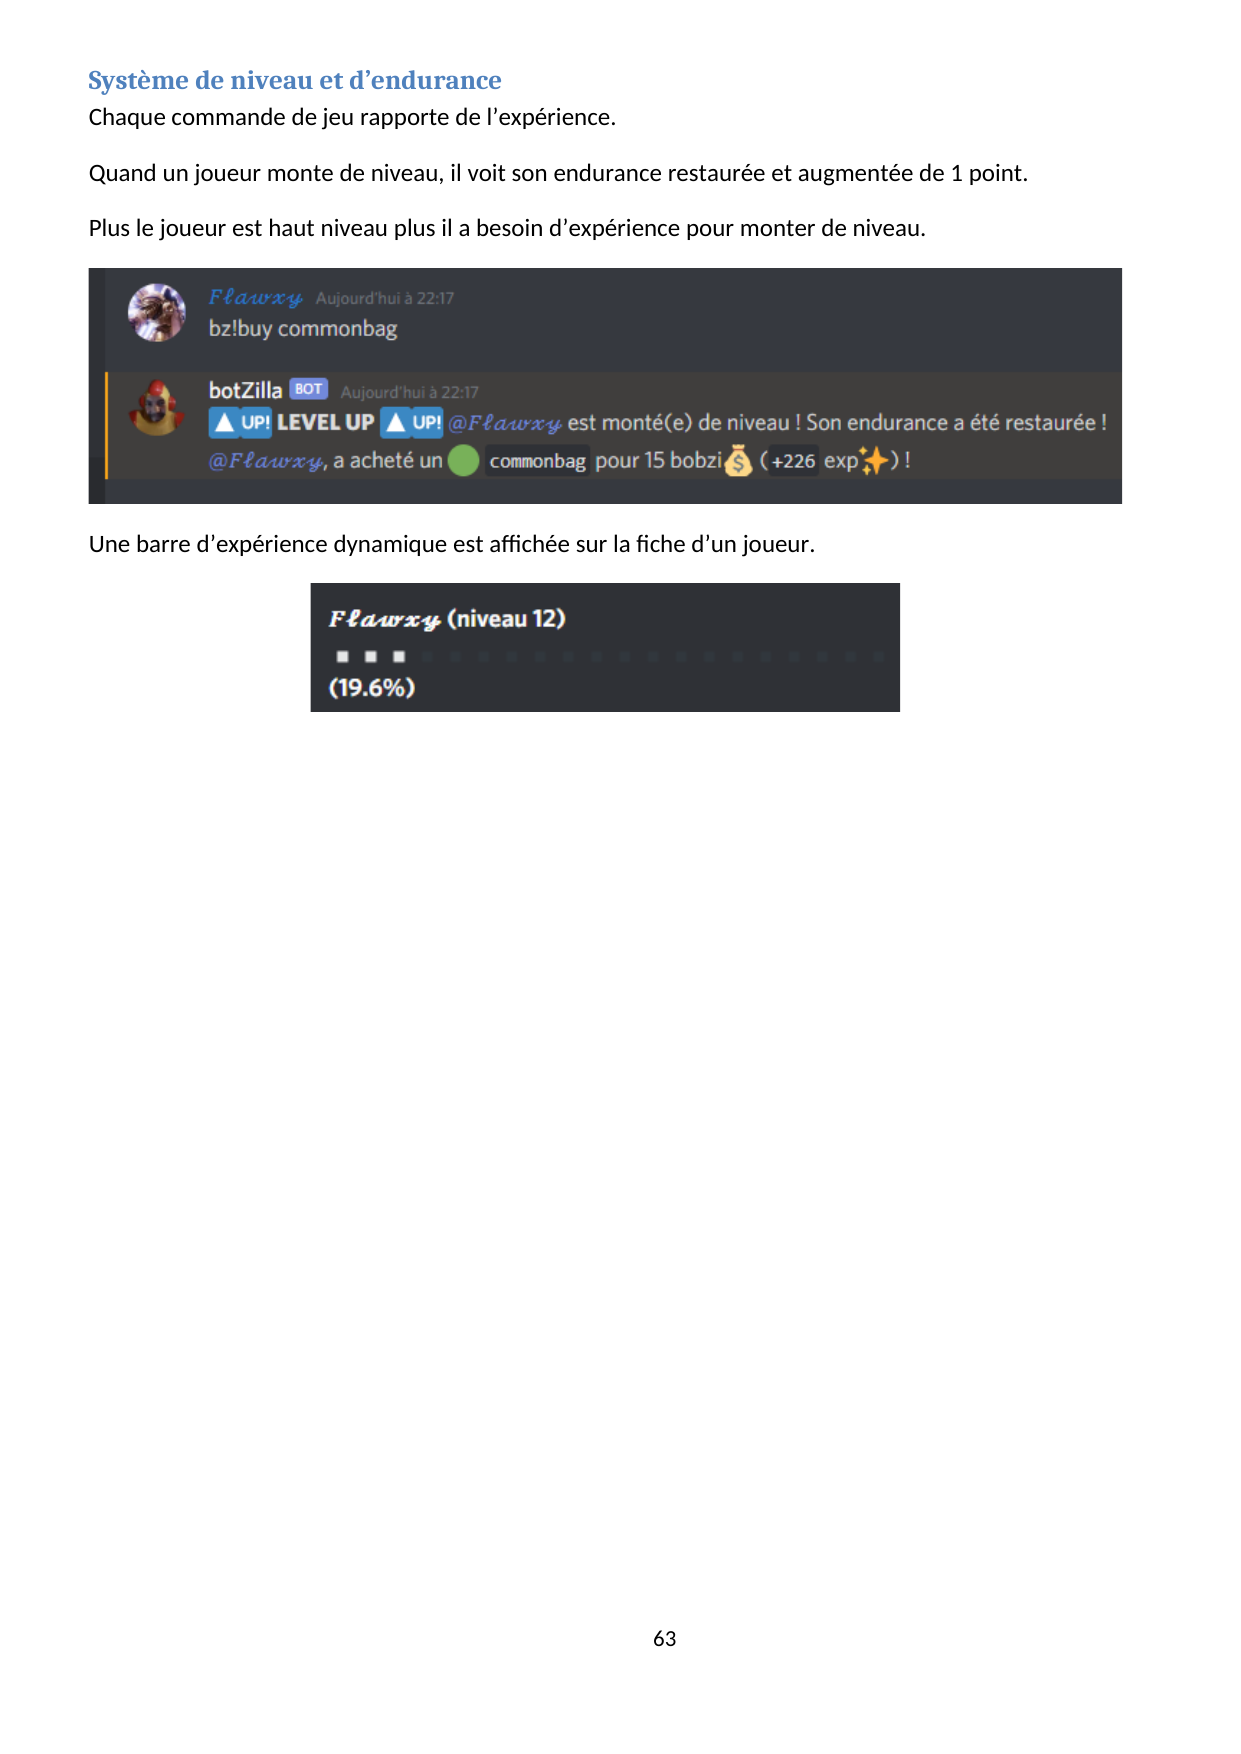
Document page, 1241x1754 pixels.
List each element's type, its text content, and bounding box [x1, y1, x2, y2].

picture [310, 583, 901, 712]
text Une barre d’expérience dynamique est affichée sur la fiche d’un joueur. [88, 528, 1122, 559]
picture [88, 268, 1123, 504]
text Chaque commande de jeu rapporte de l’expérience. [88, 101, 1122, 131]
text Quand un joueur monte de niveau, il voit son endurance restaurée et augmentée de 1 point. [88, 157, 1122, 187]
text Plus le joueur est haut niveau plus il a besoin d’expérience pour monter de niveau. [88, 213, 1122, 243]
subtitle Système de niveau et d’endurance [88, 65, 1122, 96]
